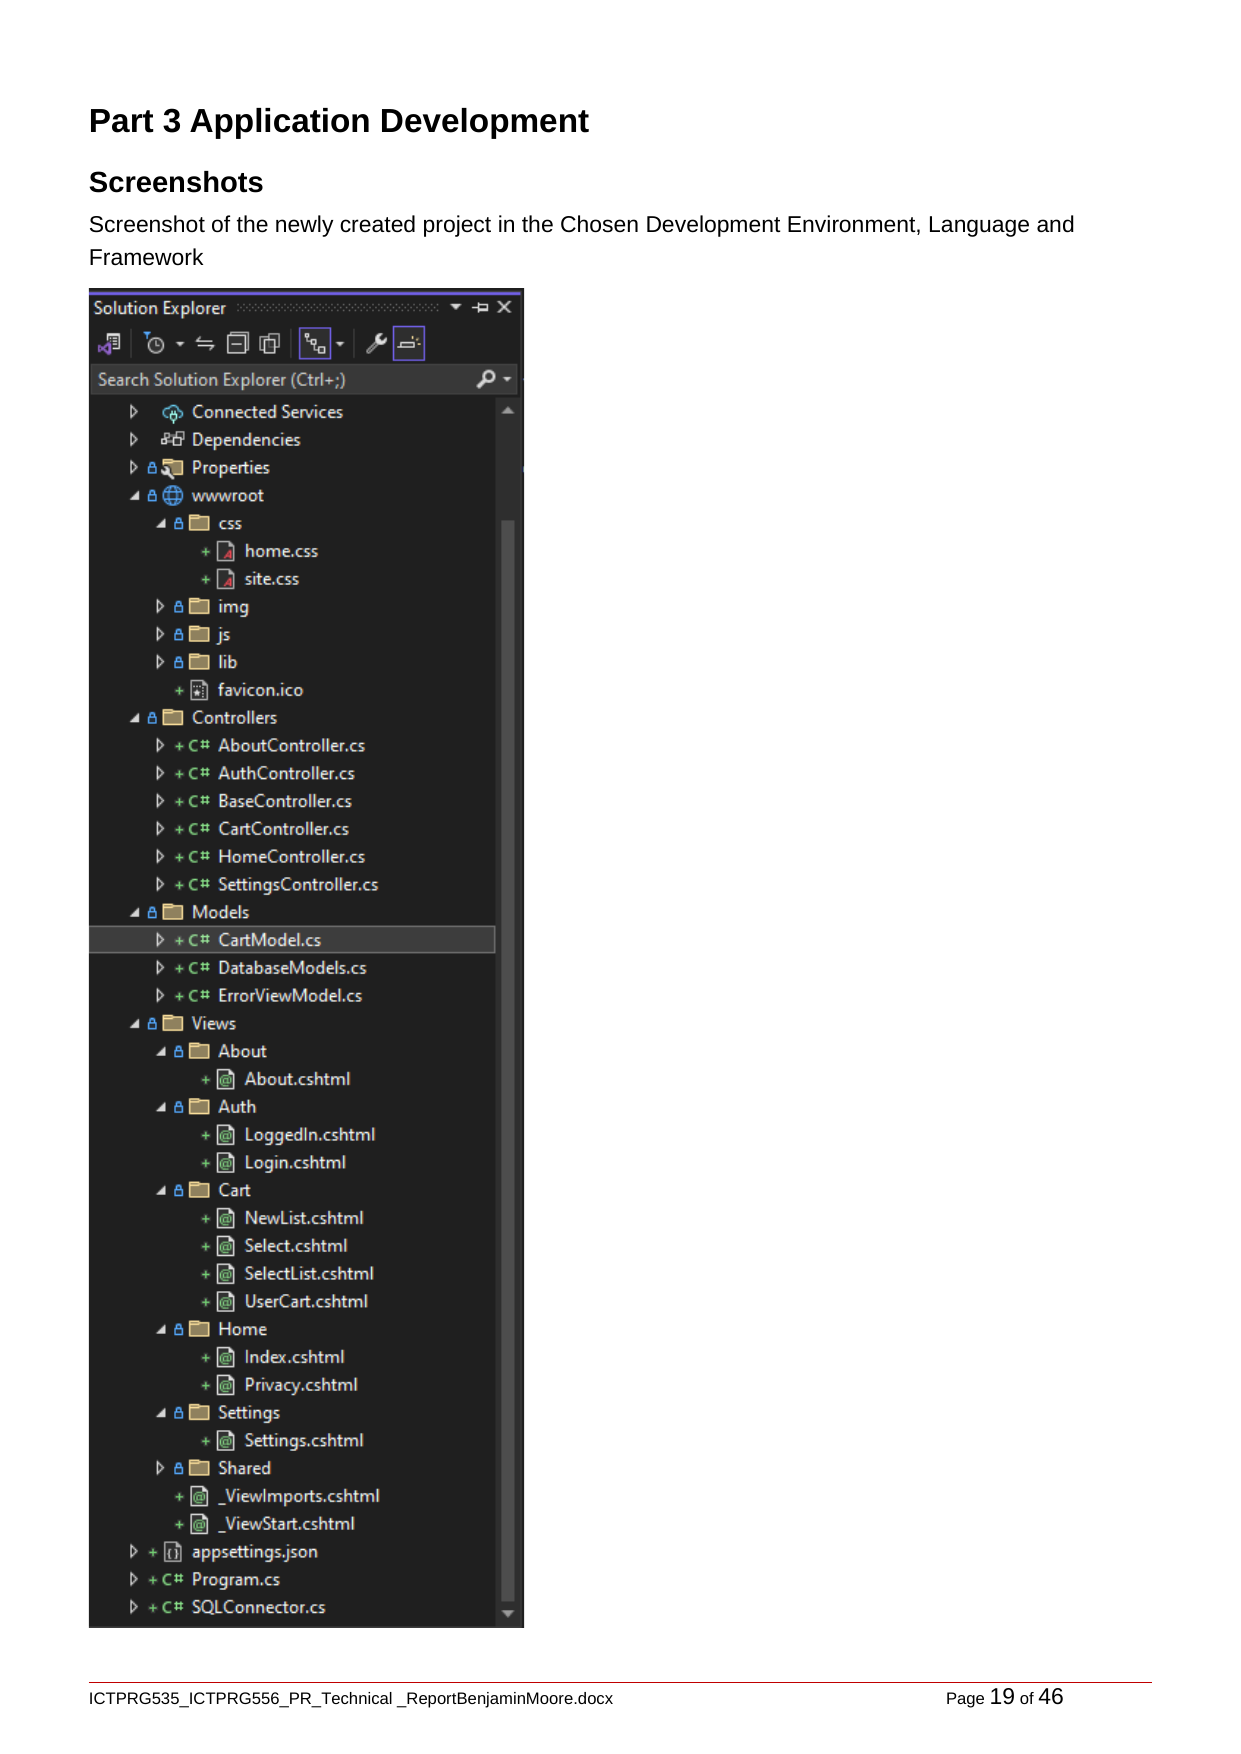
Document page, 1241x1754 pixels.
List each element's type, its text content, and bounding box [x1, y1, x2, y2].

subtitle Part 3 Application Development [89, 101, 1152, 139]
text Screenshot of the newly created project in the Chosen Development Environment, Language and Framework [89, 211, 1152, 270]
picture [88, 288, 525, 1628]
subtitle Screenshots [89, 164, 1152, 198]
